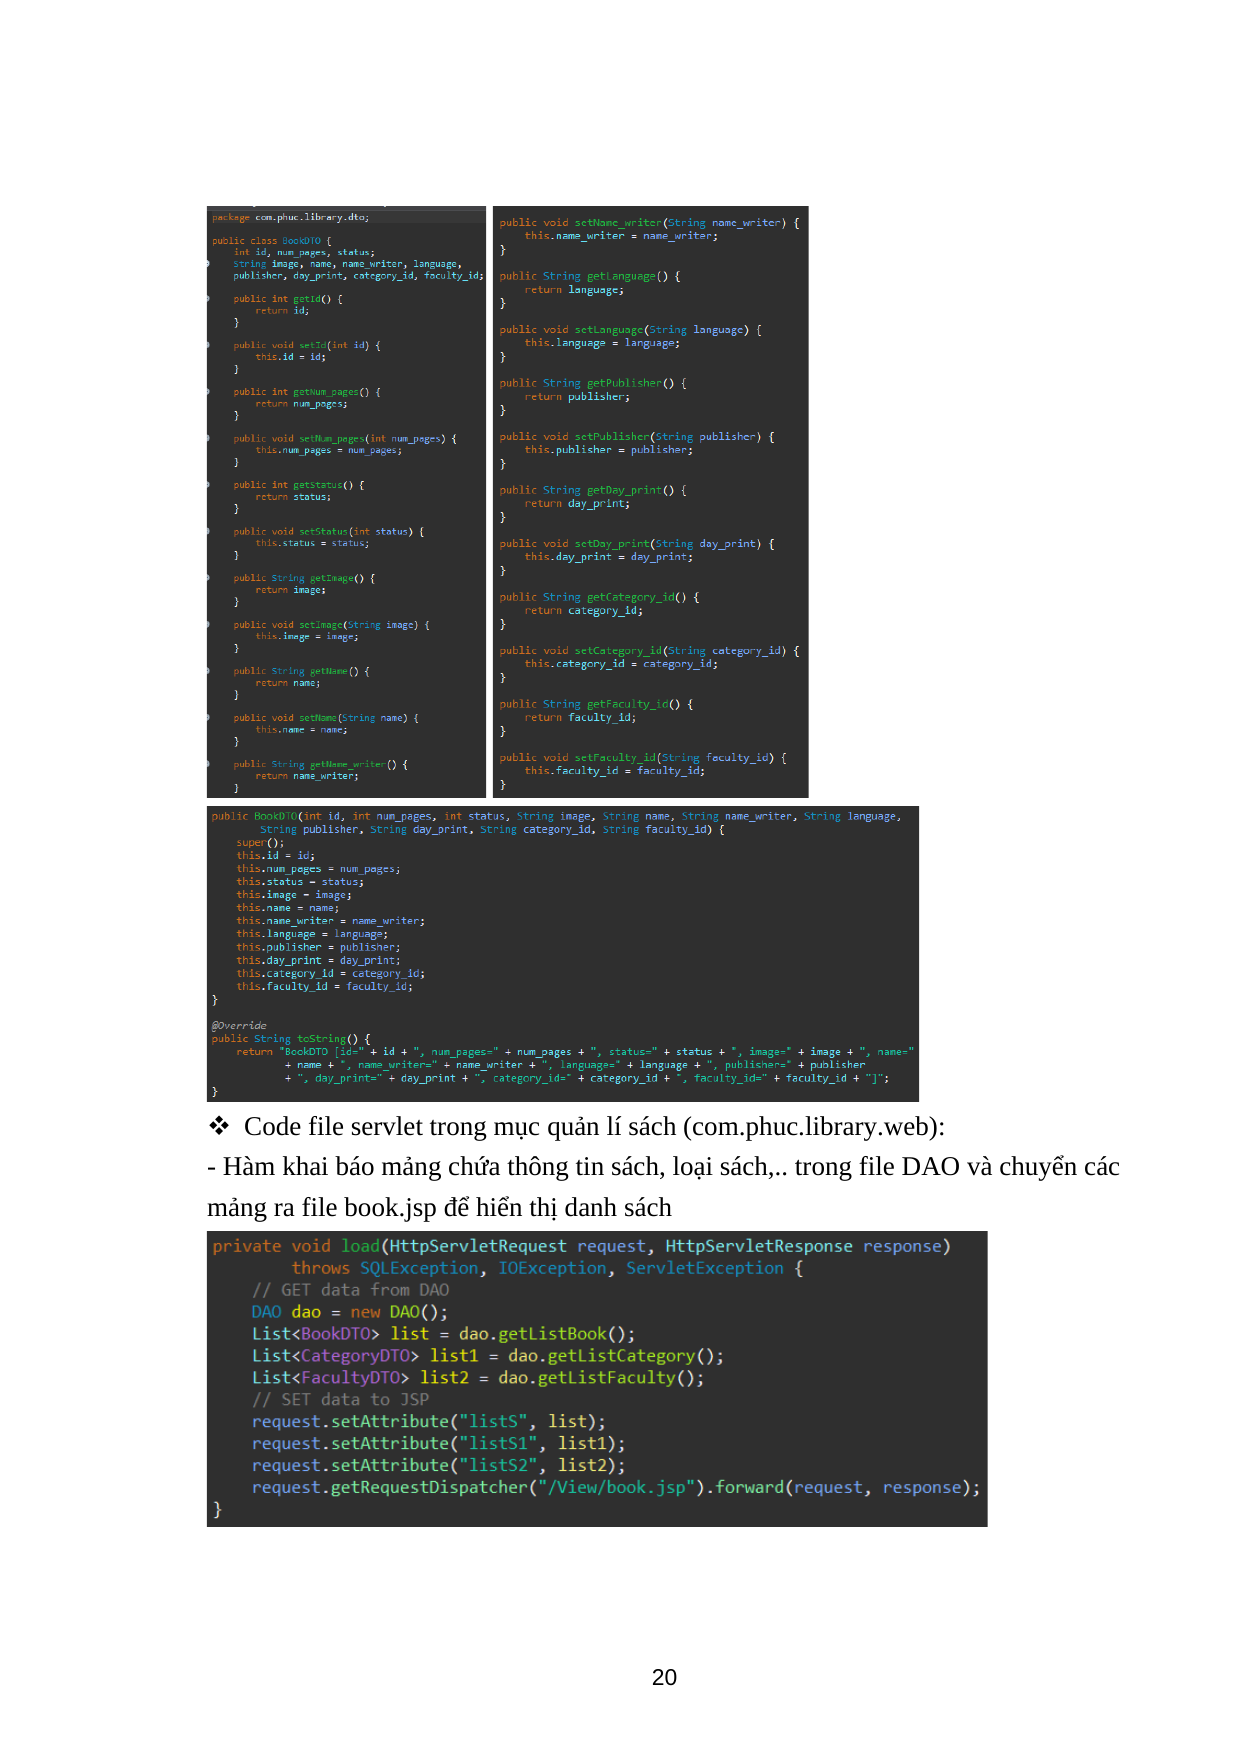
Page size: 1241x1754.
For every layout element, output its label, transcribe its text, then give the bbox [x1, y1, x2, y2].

list Code file servlet trong mục quản lí sách (com.phuc.library.web): [207, 1110, 1122, 1141]
text - Hàm khai báo mảng chứa thông tin sách, loại sách,.. trong file DAO và chuyển các mảng ra file book.jsp để hiển thị danh sách [207, 1150, 1122, 1222]
picture [206, 1231, 988, 1527]
picture [492, 206, 809, 798]
picture [206, 806, 920, 1102]
picture [206, 206, 487, 798]
